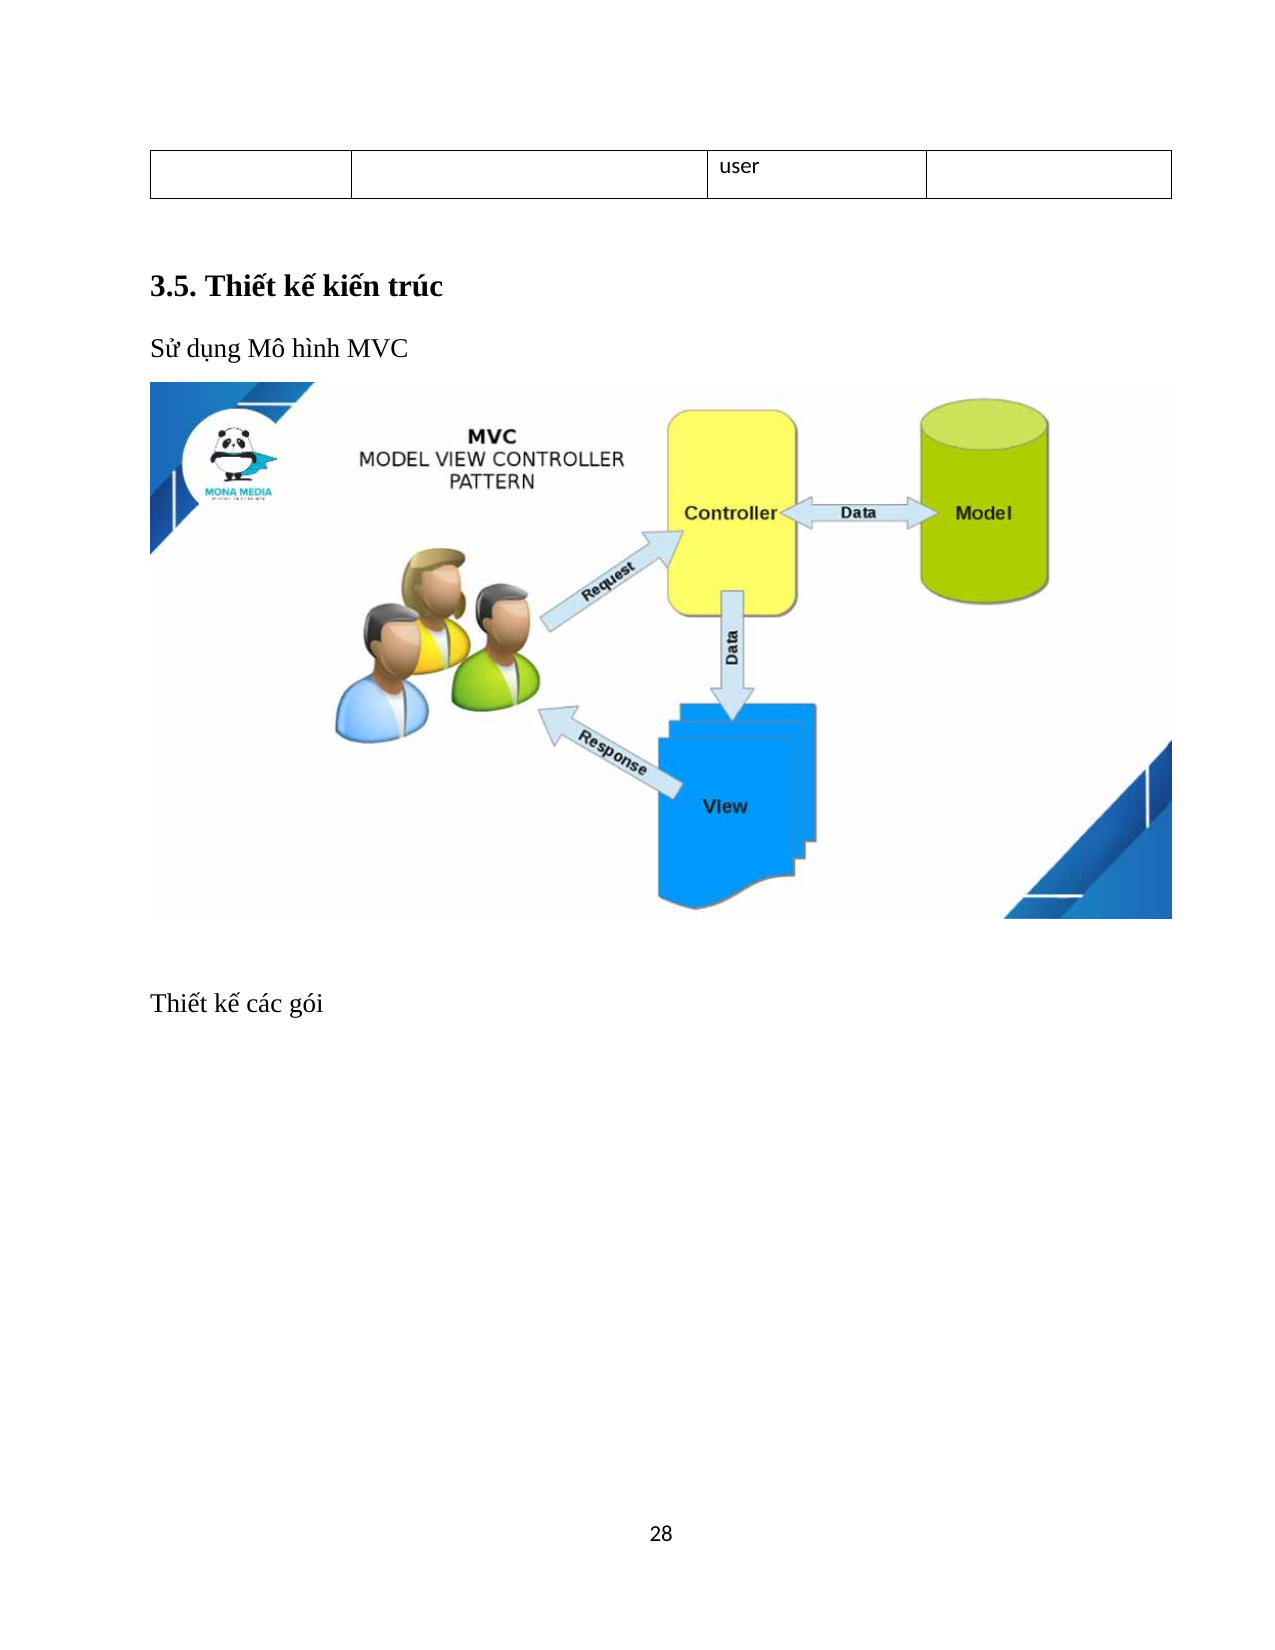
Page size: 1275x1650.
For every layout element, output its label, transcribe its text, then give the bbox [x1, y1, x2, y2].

text Thiết kế các gói [150, 988, 1172, 1019]
text Sử dụng Mô hình MVC [150, 332, 1172, 363]
picture [150, 382, 1172, 919]
table_cell 15 [151, 151, 351, 198]
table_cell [708, 151, 926, 198]
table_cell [927, 151, 1171, 198]
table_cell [352, 151, 707, 198]
subtitle 3.5. Thiết kế kiến trúc [150, 267, 1172, 303]
